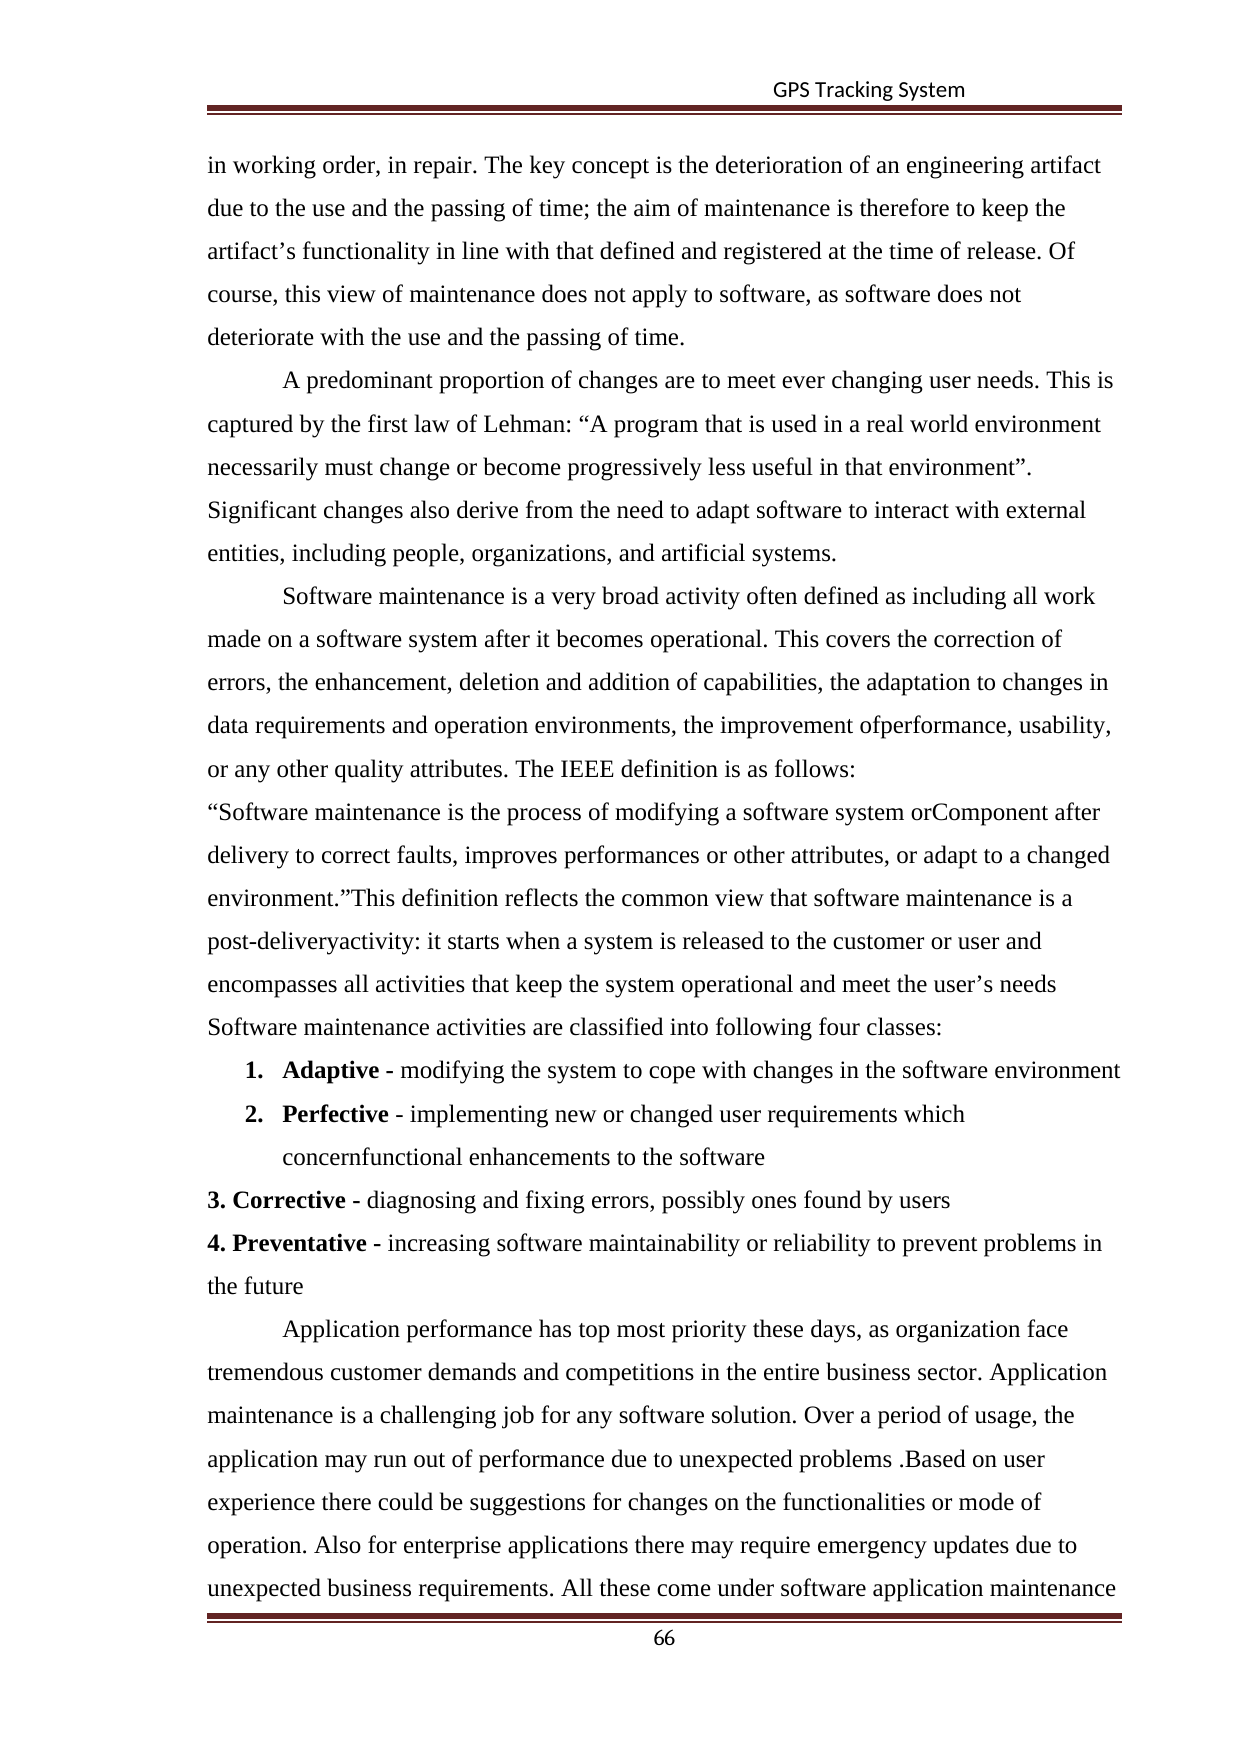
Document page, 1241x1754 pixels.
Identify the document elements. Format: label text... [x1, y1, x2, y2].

list Perfective - implementing new or changed user requirements which concernfunctional enhancements to the software [244, 1099, 1122, 1171]
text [207, 1314, 1122, 1602]
list Adaptive - modifying the system to cope with changes in the software environment [244, 1056, 1122, 1084]
text Software maintenance is a very broad activity often defined as including all work made on a software system after it becomes operational. This covers the correction of errors, the enhancement, deletion and addition of capabilities, the adaptation to changes in data requirements and operation environments, the improvement ofperformance, usability, or any other quality attributes. The IEEE definition is as follows: [207, 581, 1122, 782]
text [207, 150, 1122, 351]
text 4. Preventative - increasing software maintainability or reliability to prevent problems in the future [207, 1228, 1122, 1300]
text 3. Corrective - diagnosing and fixing errors, possibly ones found by users [207, 1185, 1122, 1214]
text A predominant proportion of changes are to meet ever changing user needs. This is captured by the first law of Lehman: “A program that is used in a real world environment necessarily must change or become progressively less useful in that environment”. Significant changes also derive from the need to adapt software to interact with external entities, including people, organizations, and artificial systems. [207, 366, 1122, 567]
text “Software maintenance is the process of modifying a software system orComponent after delivery to correct faults, improves performances or other attributes, or adapt to a changed environment.”This definition reflects the common view that software maintenance is a post-deliveryactivity: it starts when a system is released to the customer or user and encompasses all activities that keep the system operational and meet the user’s needs Software maintenance activities are classified into following four classes: [207, 797, 1122, 1041]
